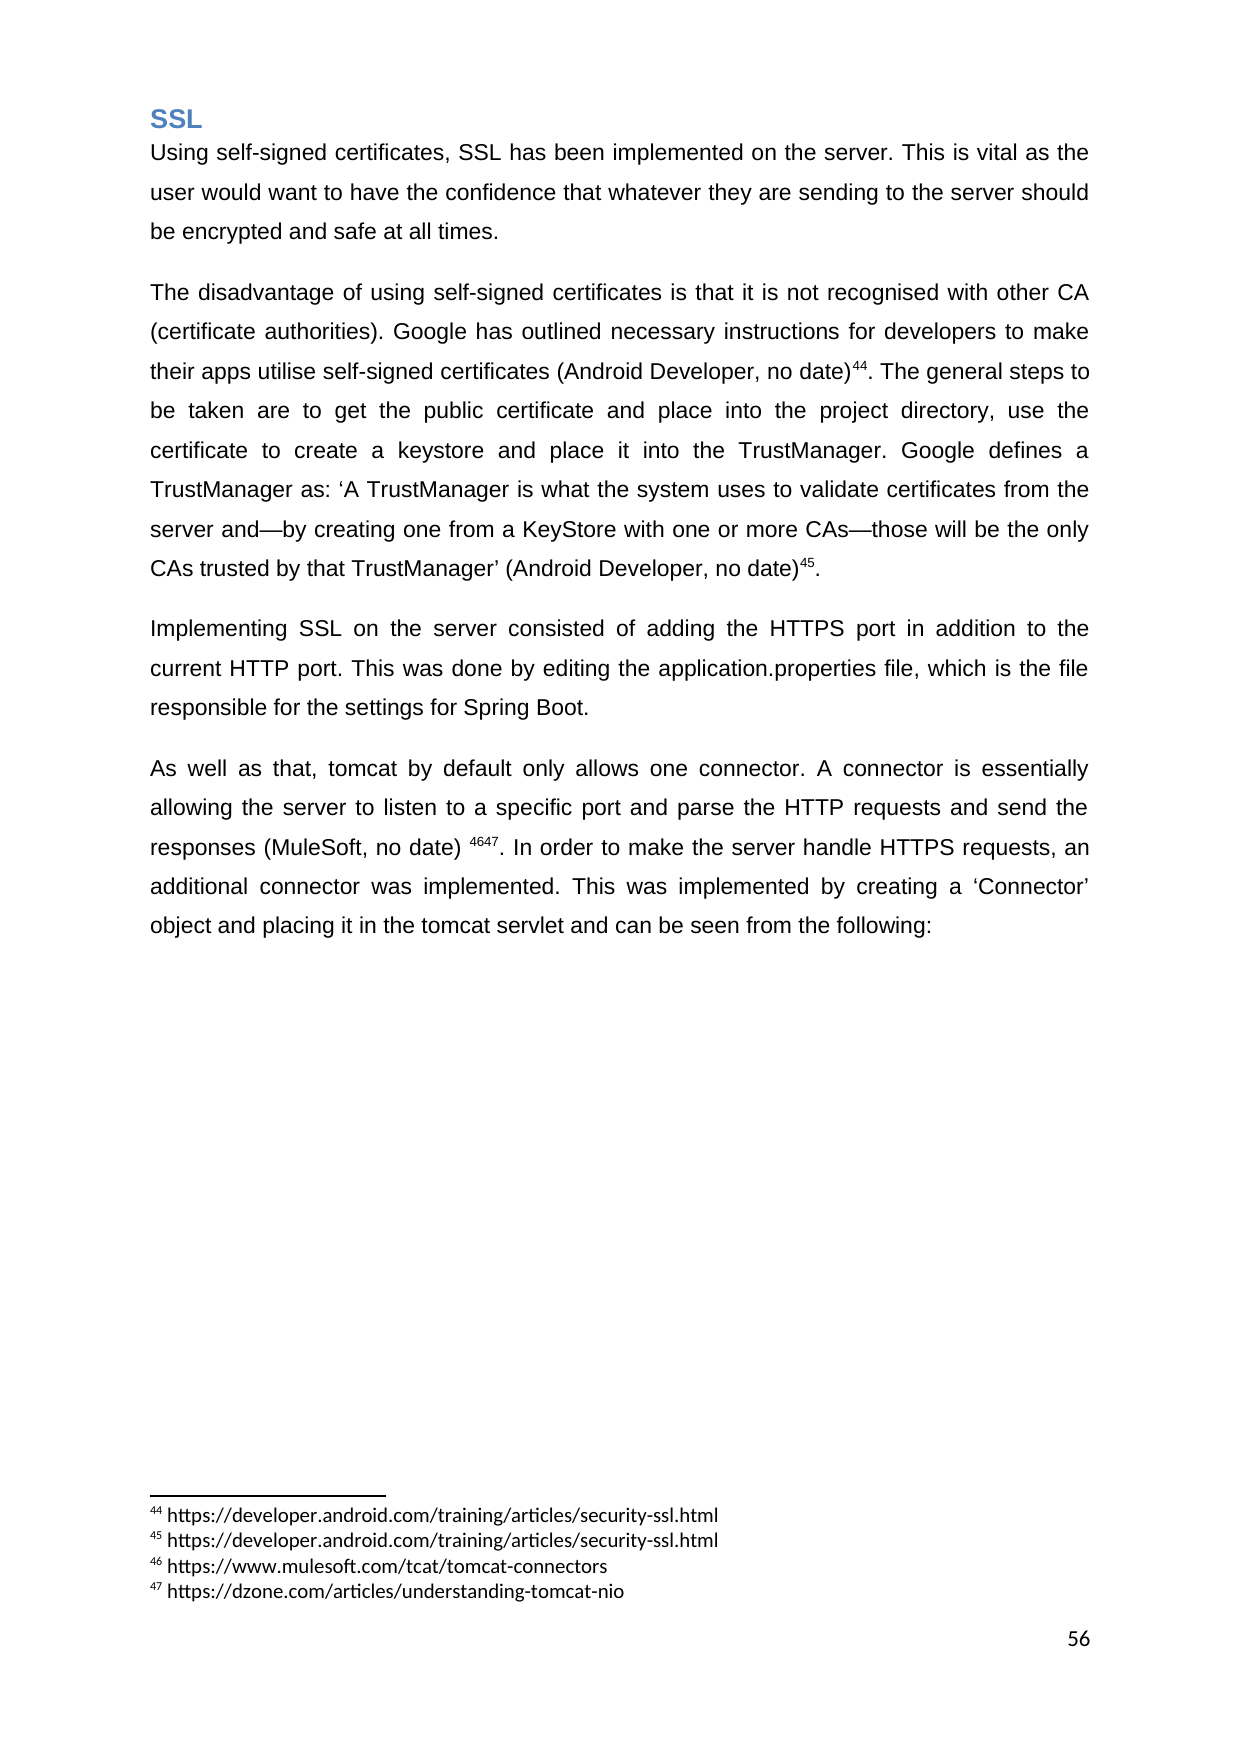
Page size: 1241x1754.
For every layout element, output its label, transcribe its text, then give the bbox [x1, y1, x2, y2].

text Using self-signed certificates, SSL has been implemented on the server. This is vital as the user would want to have the confidence that whatever they are sending to the server should be encrypted and safe at all times. [150, 139, 1090, 245]
subtitle SSL [150, 103, 1090, 135]
text As well as that, tomcat by default only allows one connector. A connector is essentially allowing the server to listen to a specific port and parse the HTTP requests and send the responses (MuleSoft, no date) . In order to make the server handle HTTPS requests, an additional connector was implemented. This was implemented by creating a ‘Connector’ object and placing it in the tomcat servlet and can be seen from the following: [150, 754, 1090, 939]
text Implementing SSL on the server consisted of adding the HTTPS port in addition to the current HTTP port. This was done by editing the application.properties file, which is the file responsible for the settings for Spring Boot. [150, 615, 1090, 721]
text The disadvantage of using self-signed certificates is that it is not recognised with other CA (certificate authorities). Google has outlined necessary instructions for developers to make their apps utilise self-signed certificates (Android Developer, no date). The general steps to be taken are to get the public certificate and place into the project directory, use the certificate to create a keystore and place it into the TrustManager. Google defines a TrustManager as: ‘A TrustManager is what the system uses to validate certificates from the server and—by creating one from a KeyStore with one or more CAs—those will be the only CAs trusted by that TrustManager’ (Android Developer, no date). [150, 279, 1090, 581]
